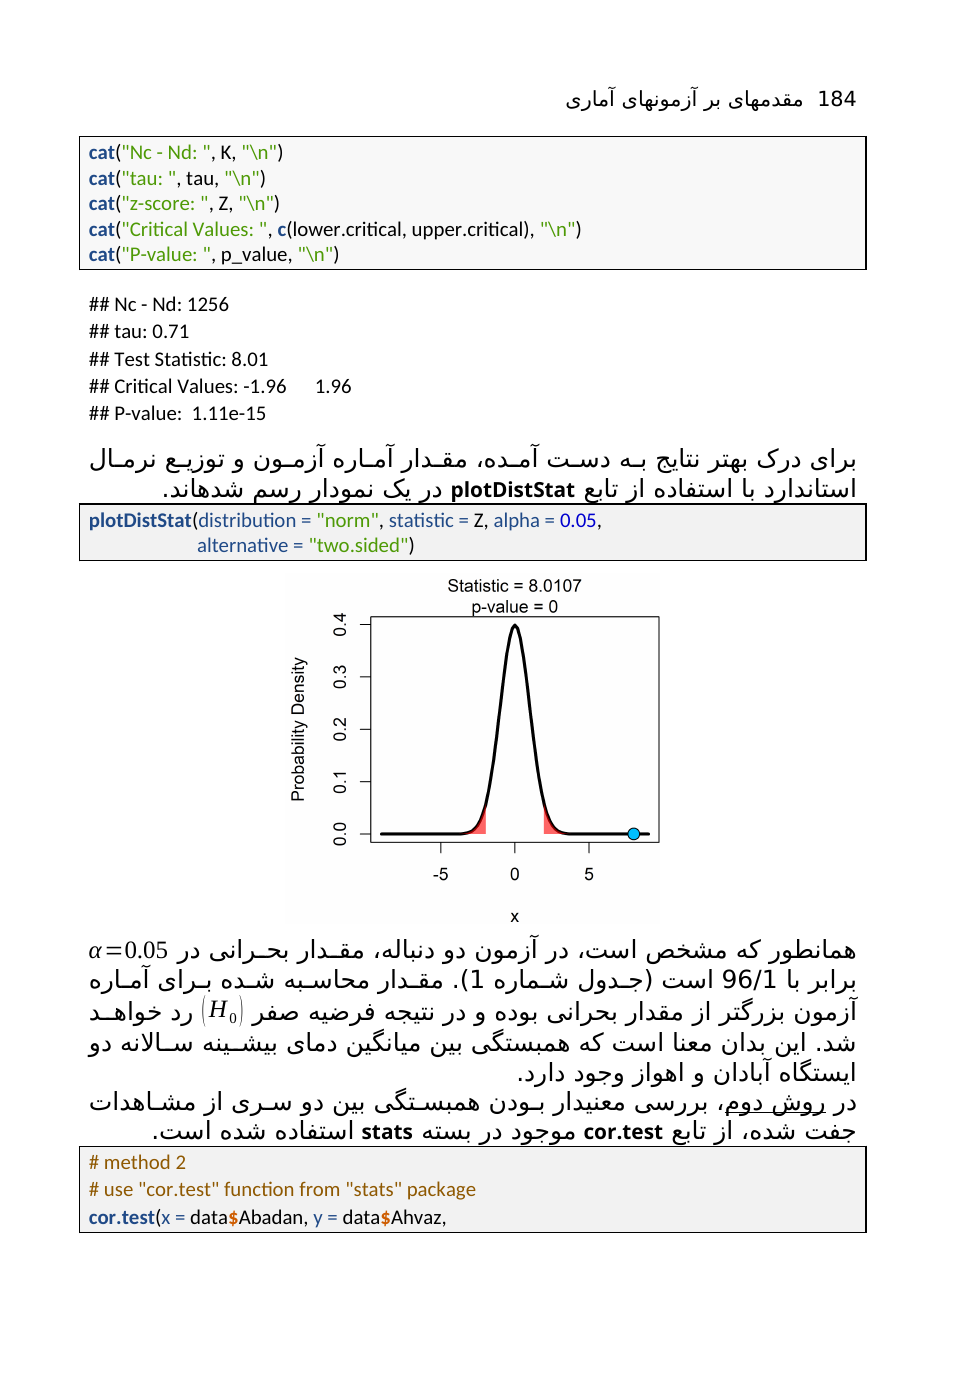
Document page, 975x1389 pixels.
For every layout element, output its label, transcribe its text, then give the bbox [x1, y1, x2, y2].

text plotDistStat(distribution = "norm", statistic = Z, alpha = 0.05, alternative = "two.sided") [80, 505, 865, 560]
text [80, 1147, 865, 1232]
text همانطور که مشخص است، در آزمون دو دنباله، مقدار بحرانی در برابر با 96/1 است (جدول شماره 1). مقدار محاسبه شده برای آماره آزمون بزرگتر از مقدار بحرانی بوده و در نتیجه فرضیه صفر رد خواهد شد. این بدان معنا است که همبستگی بین میانگین دمای بیشینه سالانه دو ایستگاه آبادان و اهواز وجود دارد. [89, 936, 857, 1087]
text برای درک بهتر نتایج به دست آمده، مقدار آماره آزمون و توزیع نرمال استاندارد با استفاده از تابع plotDistStat در یک نمودار رسم شده‏اند. [89, 445, 857, 503]
text در روش دوم، بررسی معنی‏دار بودن همبستگی بین دو سری از مشاهدات جفت شده، از تابع cor.test موجود در بسته stats استفاده شده است. [89, 1087, 857, 1146]
text ## Nc - Nd: 1256 ## tau: 0.71 ## Test Statistic: 8.01 ## Critical Values: -1.96 1.96 ## P-value: 1.11e-15 [89, 291, 857, 426]
picture [285, 573, 661, 924]
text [80, 137, 865, 269]
